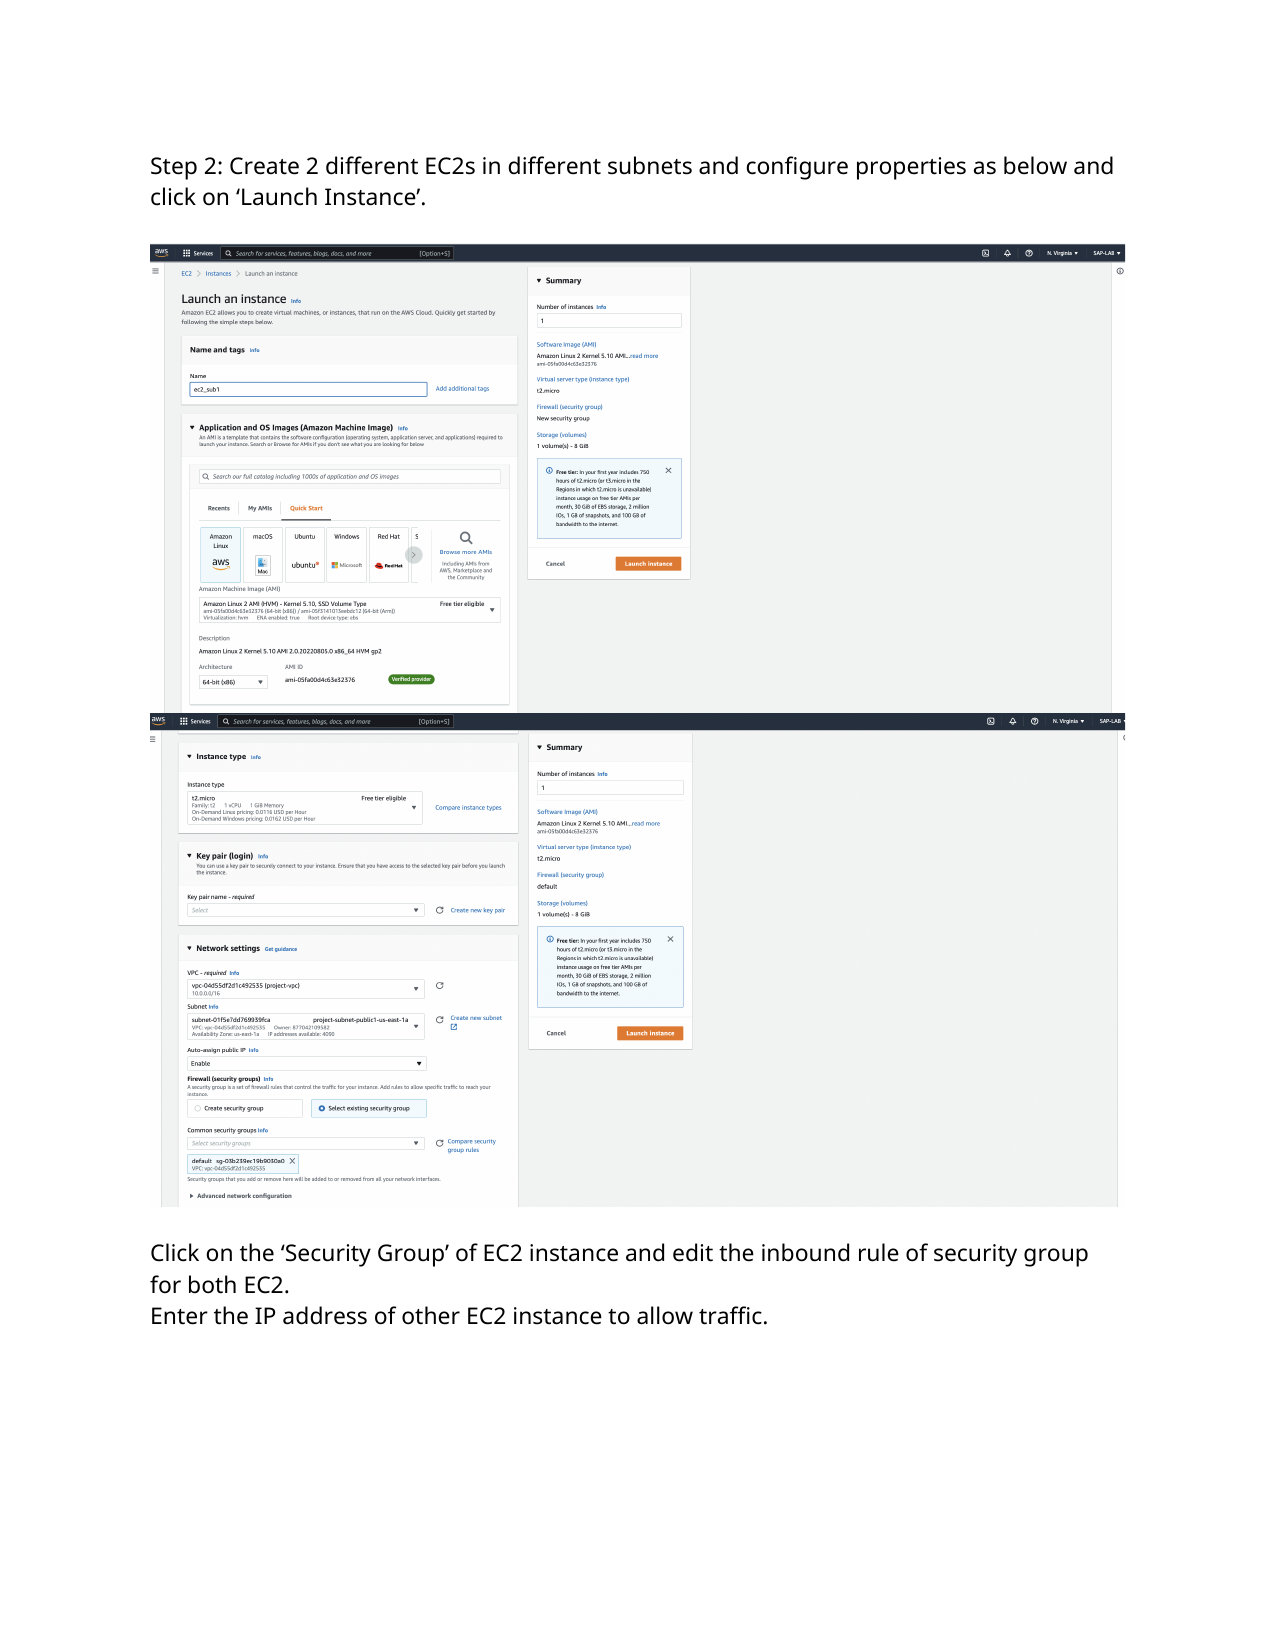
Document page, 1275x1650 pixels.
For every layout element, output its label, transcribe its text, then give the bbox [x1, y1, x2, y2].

text Step 2: Create 2 different EC2s in different subnets and configure properties as below and click on ‘Launch Instance’. [150, 150, 1125, 212]
picture [150, 243, 1125, 1207]
text Click on the ‘Security Group’ of EC2 instance and edit the inbound rule of security group for both EC2. [150, 1237, 1125, 1300]
text Enter the IP address of other EC2 instance to allow traffic. [150, 1300, 1125, 1331]
